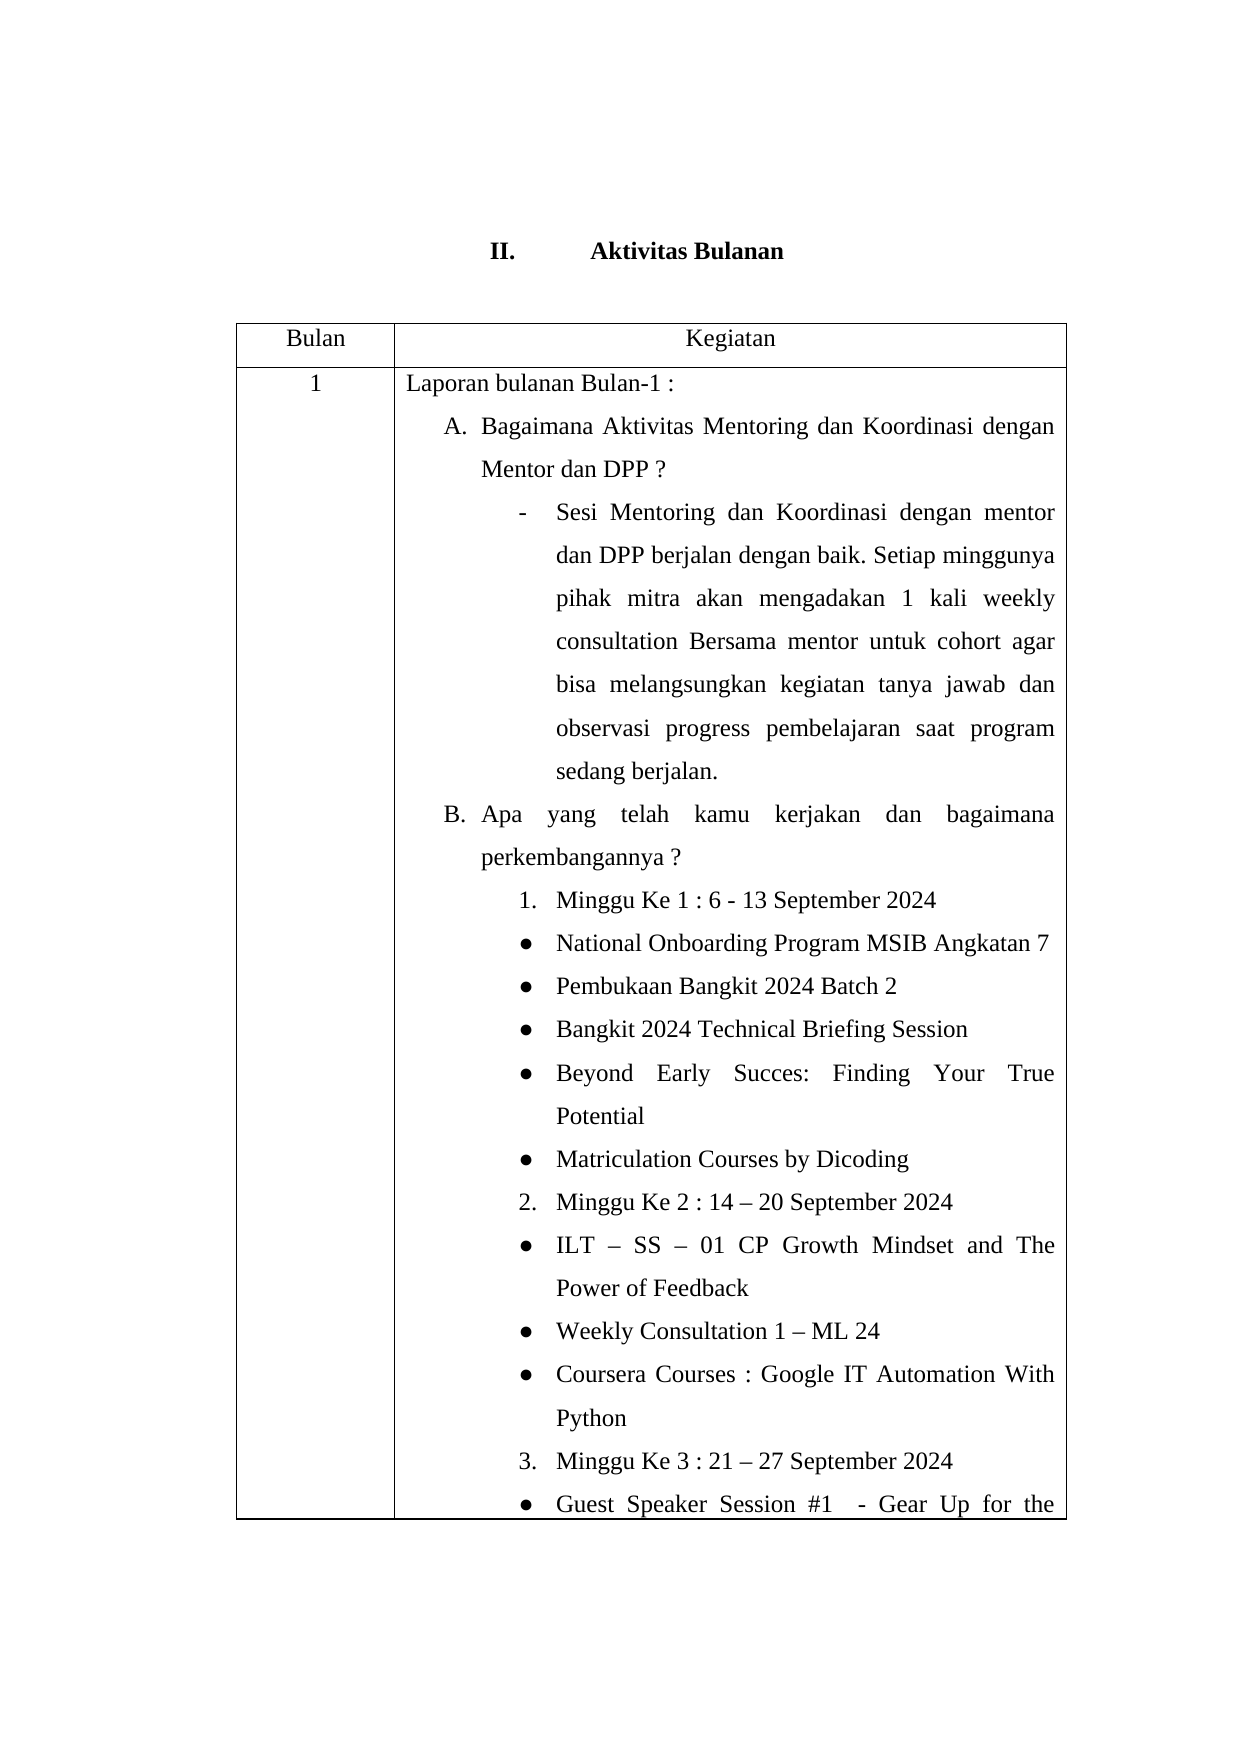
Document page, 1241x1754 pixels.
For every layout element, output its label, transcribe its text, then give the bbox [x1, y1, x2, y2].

table_header Bulan [237, 324, 394, 367]
table_header Kegiatan [395, 324, 1066, 367]
table_cell 1 [237, 368, 394, 1518]
subtitle Aktivitas Bulanan [236, 236, 1063, 265]
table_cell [395, 368, 1066, 1518]
